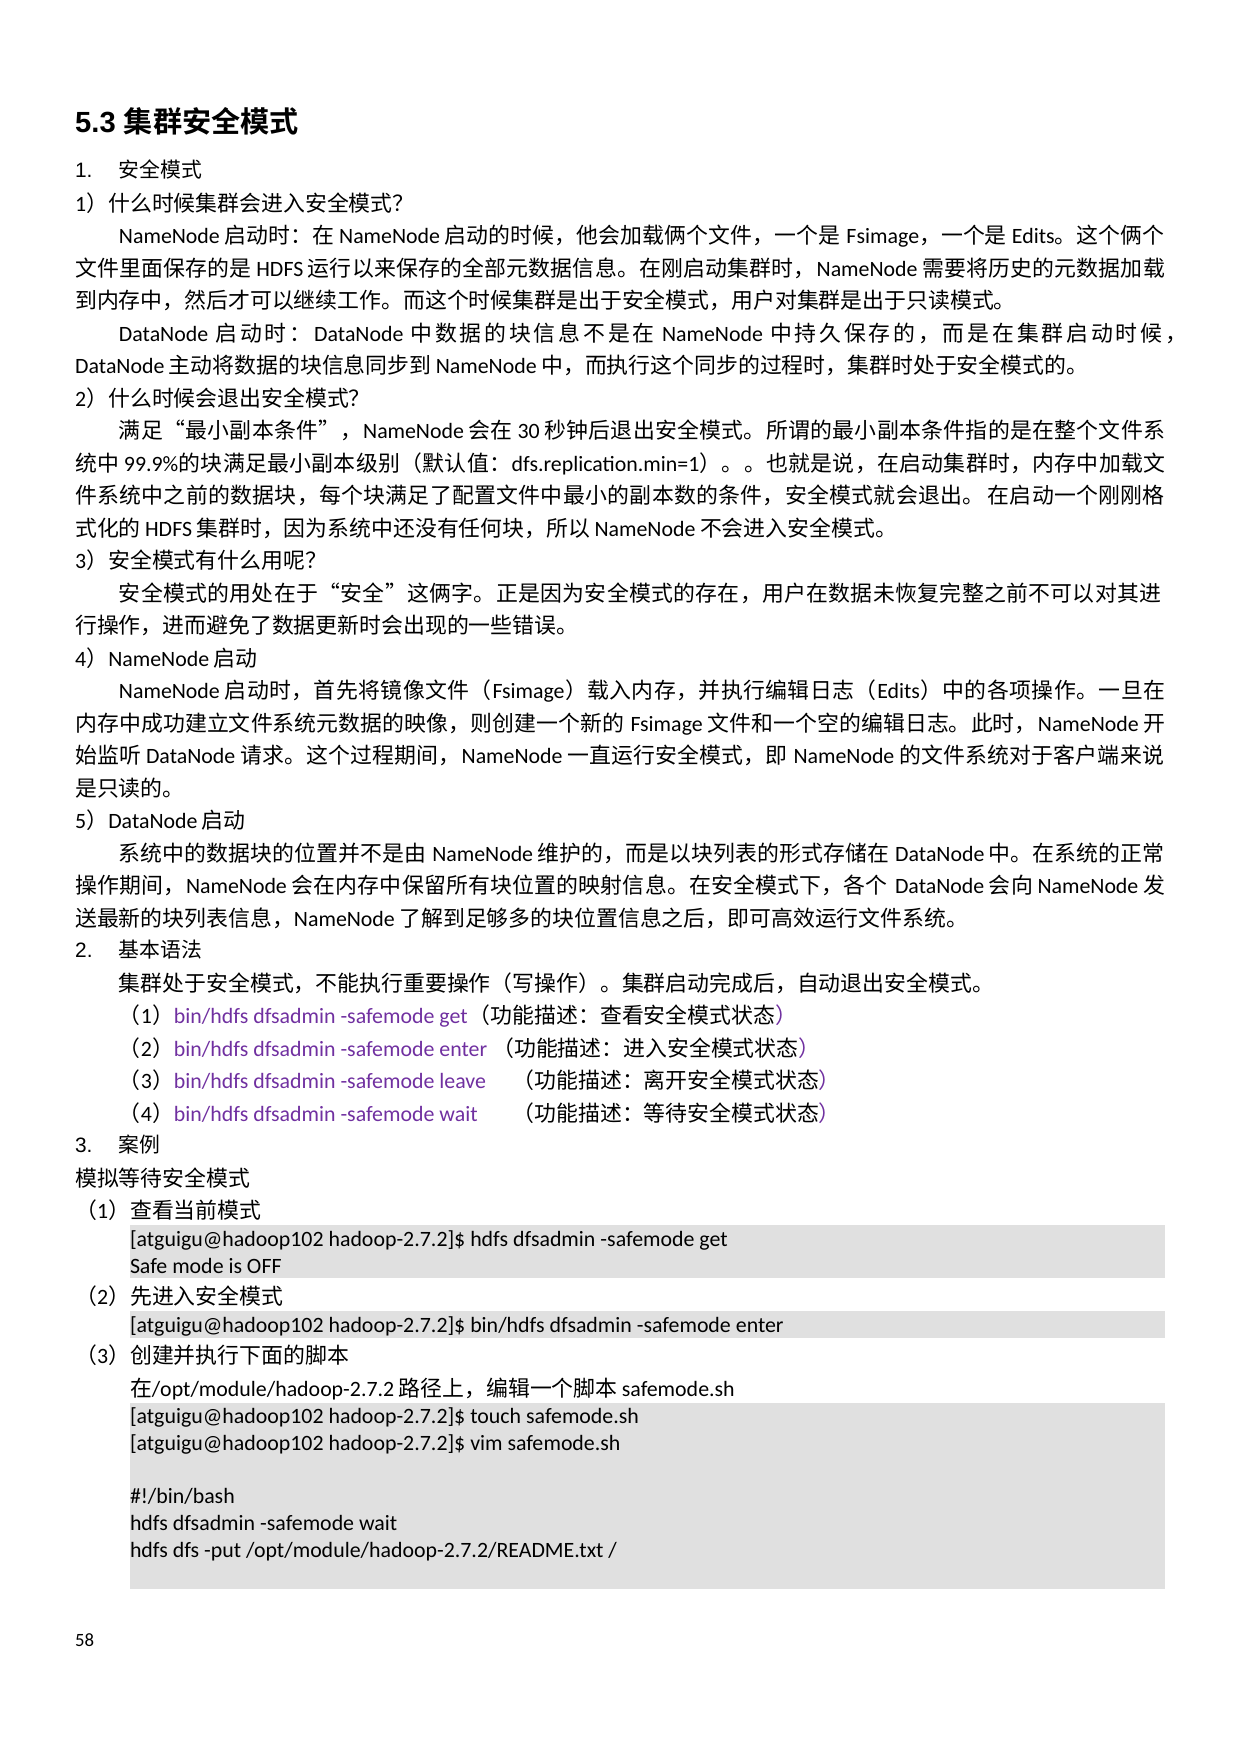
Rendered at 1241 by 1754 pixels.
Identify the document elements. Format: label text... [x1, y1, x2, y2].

list 5）DataNode启动 [75, 803, 1165, 835]
text 集群处于安全模式，不能执行重要操作（写操作）。集群启动完成后，自动退出安全模式。 [75, 965, 1165, 998]
text （4）bin/hdfs dfsadmin -safemode wait （功能描述：等待安全模式状态） [75, 1095, 1165, 1128]
text 2）什么时候会退出安全模式？ [75, 380, 1165, 413]
text DataNode启动时：DataNode中数据的块信息不是在NameNode中持久保存的，而是在集群启动时候，DataNode主动将数据的块信息同步到NameNode中，而执行这个同步的过程时，集群时处于安全模式的。 [75, 315, 1165, 380]
list 系统中的数据块的位置并不是由NameNode维护的，而是以块列表的形式存储在DataNode中。在系统的正常操作期间，NameNode会在内存中保留所有块位置的映射信息。在安全模式下，各个DataNode会向NameNode发送最新的块列表信息，NameNode了解到足够多的块位置信息之后，即可高效运行文件系统。 [75, 835, 1165, 933]
text NameNode启动时：在NameNode启动的时候，他会加载俩个文件，一个是Fsimage，一个是Edits。这个俩个文件里面保存的是HDFS运行以来保存的全部元数据信息。在刚启动集群时，NameNode需要将历史的元数据加载到内存中，然后才可以继续工作。而这个时候集群是出于安全模式，用户对集群是出于只读模式。 [75, 218, 1165, 315]
text hdfs dfsadmin -safemode wait [130, 1509, 1165, 1536]
text 安全模式的用处在于“安全”这俩字。正是因为安全模式的存在，用户在数据未恢复完整之前不可以对其进行操作，进而避免了数据更新时会出现的一些错误。 [75, 575, 1165, 640]
text 1. 安全模式 [75, 153, 1165, 185]
text 3. 案例 [75, 1128, 1165, 1160]
list 满足“最小副本条件”，NameNode会在30秒钟后退出安全模式。所谓的最小副本条件指的是在整个文件系统中99.9%的块满足最小副本级别（默认值：dfs.replication.min=1）。。也就是说，在启动集群时，内存中加载文件系统中之前的数据块，每个块满足了配置文件中最小的副本数的条件，安全模式就会退出。在启动一个刚刚格式化的HDFS集群时，因为系统中还没有任何块，所以NameNode不会进入安全模式。 [75, 413, 1165, 543]
text [atguigu@hadoop102 hadoop-2.7.2]$ hdfs dfsadmin -safemode get [130, 1225, 1165, 1252]
text #!/bin/bash [130, 1483, 1165, 1509]
text （1）bin/hdfs dfsadmin -safemode get （功能描述：查看安全模式状态） [75, 998, 1165, 1030]
text hdfs dfs -put /opt/module/hadoop-2.7.2/README.txt / [130, 1536, 1165, 1563]
text Safe mode is OFF [130, 1252, 1165, 1278]
text 2. 基本语法 [75, 933, 1165, 965]
text 3）安全模式有什么用呢？ [75, 543, 1165, 575]
text 在/opt/module/hadoop-2.7.2路径上，编辑一个脚本safemode.sh [86, 1370, 1165, 1403]
text [atguigu@hadoop102 hadoop-2.7.2]$ bin/hdfs dfsadmin -safemode enter [130, 1311, 1165, 1338]
text 1）什么时候集群会进入安全模式？ [75, 185, 1165, 218]
text [atguigu@hadoop102 hadoop-2.7.2]$ touch safemode.sh [130, 1403, 1165, 1429]
list 4）NameNode启动 [75, 640, 1165, 673]
list NameNode启动时，首先将镜像文件（Fsimage）载入内存，并执行编辑日志（Edits）中的各项操作。一旦在内存中成功建立文件系统元数据的映像，则创建一个新的Fsimage文件和一个空的编辑日志。此时，NameNode开始监听DataNode请求。这个过程期间，NameNode一直运行安全模式，即NameNode的文件系统对于客户端来说是只读的。 [75, 673, 1165, 803]
text （3）bin/hdfs dfsadmin -safemode leave （功能描述：离开安全模式状态） [75, 1063, 1165, 1095]
text （2）先进入安全模式 [75, 1278, 1165, 1311]
text [atguigu@hadoop102 hadoop-2.7.2]$ vim safemode.sh [130, 1429, 1165, 1456]
text （2）bin/hdfs dfsadmin -safemode enter （功能描述：进入安全模式状态） [75, 1030, 1165, 1063]
text 模拟等待安全模式 [75, 1160, 1165, 1193]
text （3）创建并执行下面的脚本 [75, 1338, 1165, 1370]
subtitle 5.3 集群安全模式 [75, 88, 1165, 153]
text （1）查看当前模式 [75, 1193, 1165, 1225]
